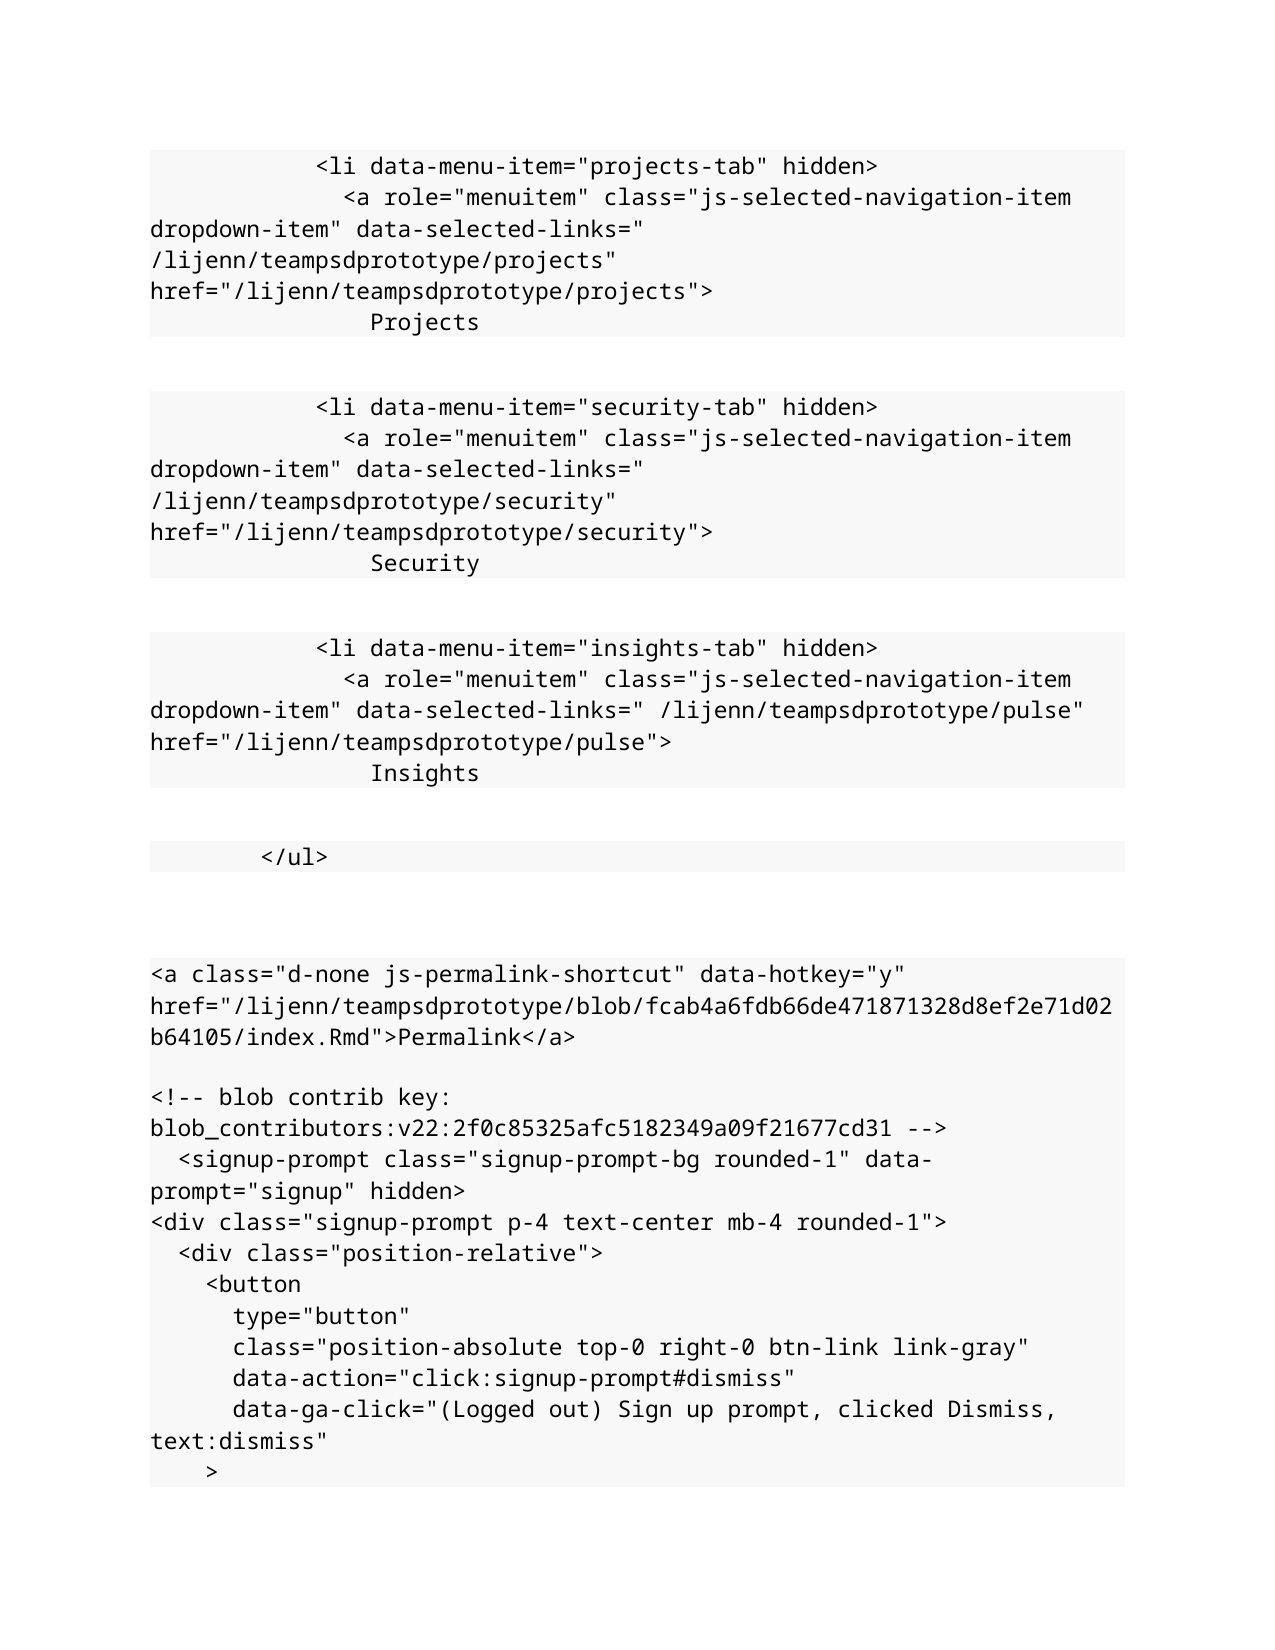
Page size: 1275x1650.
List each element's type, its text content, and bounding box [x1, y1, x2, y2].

text <li data-menu-item="projects-tab" hidden> <a role="menuitem" class="js-selected-navigation-item dropdown-item" data-selected-links=" /lijenn/teampsdprototype/projects" href="/lijenn/teampsdprototype/projects"> Projects [150, 150, 1125, 337]
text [150, 958, 1125, 1487]
text <li data-menu-item="security-tab" hidden> <a role="menuitem" class="js-selected-navigation-item dropdown-item" data-selected-links=" /lijenn/teampsdprototype/security" href="/lijenn/teampsdprototype/security"> Security [150, 391, 1125, 578]
text </ul> [150, 841, 1125, 872]
text <li data-menu-item="insights-tab" hidden> <a role="menuitem" class="js-selected-navigation-item dropdown-item" data-selected-links=" /lijenn/teampsdprototype/pulse" href="/lijenn/teampsdprototype/pulse"> Insights [150, 632, 1125, 788]
